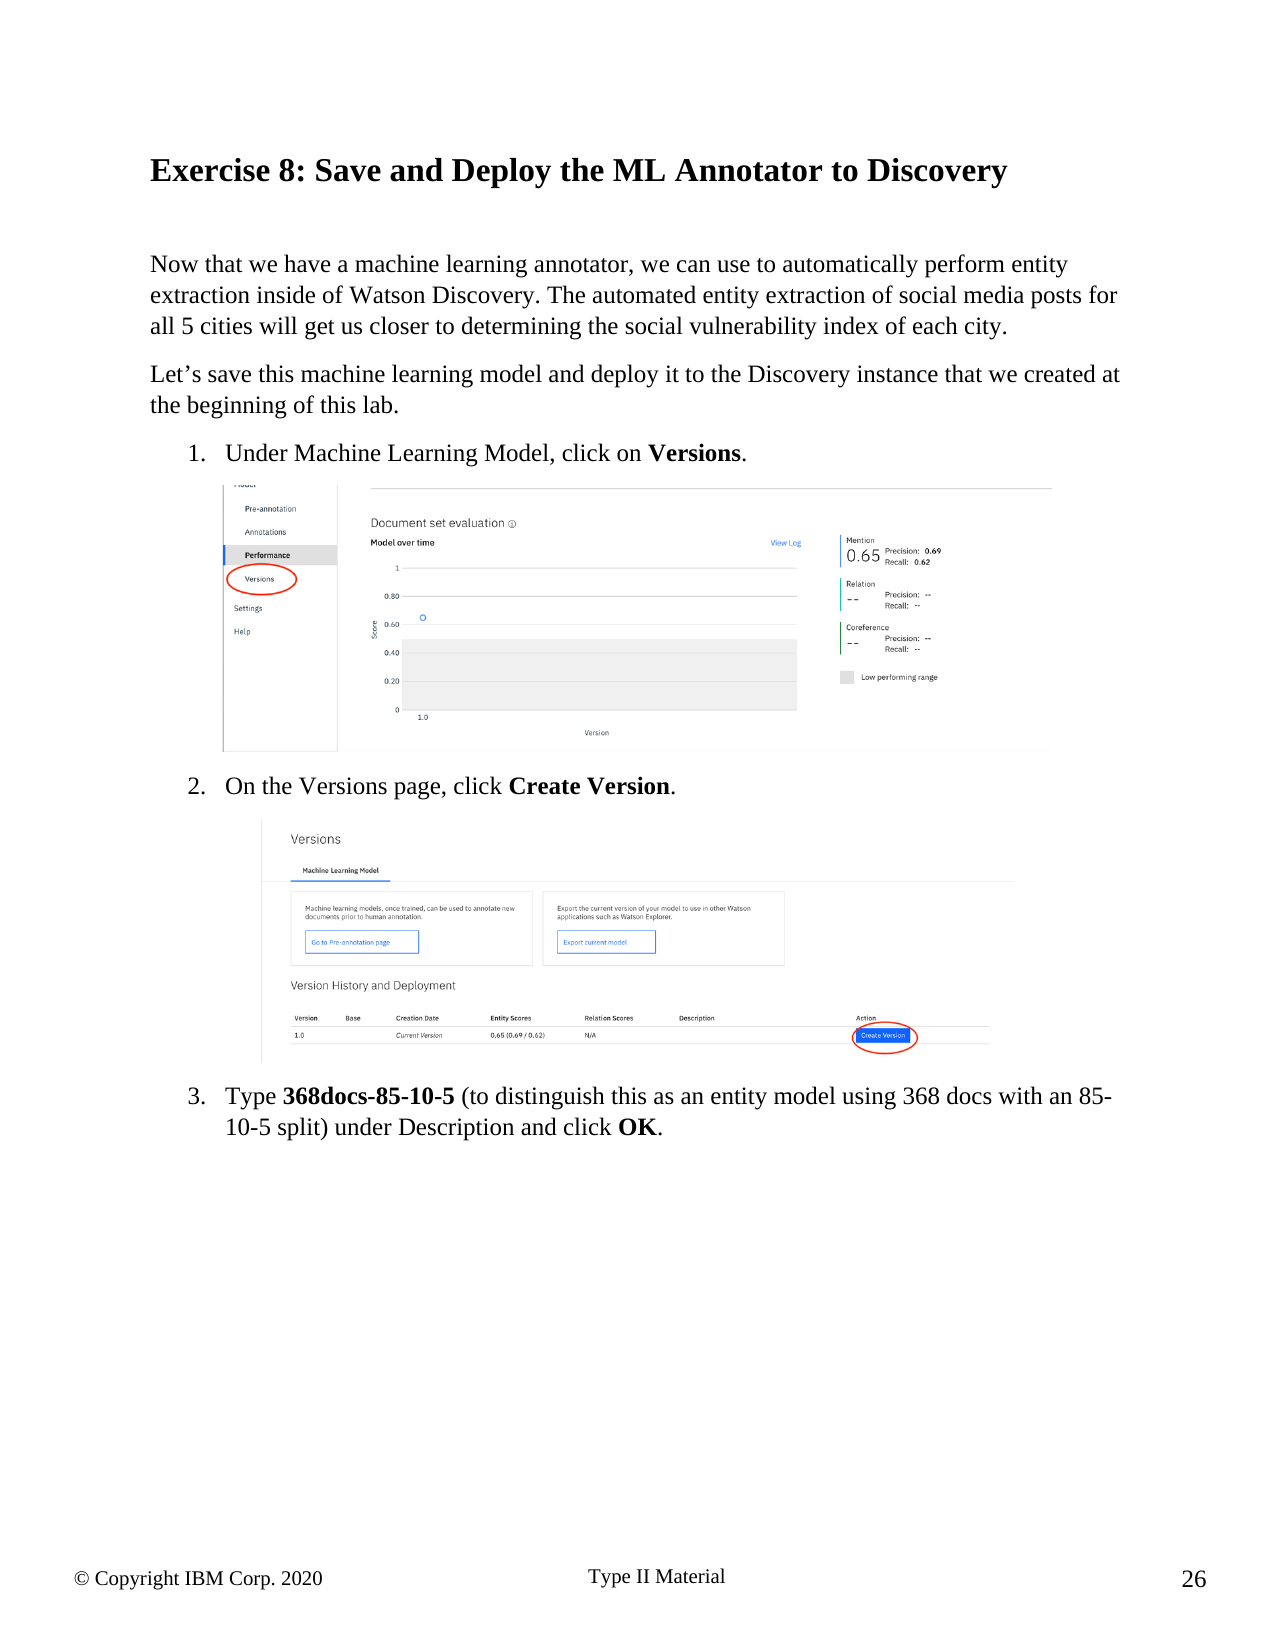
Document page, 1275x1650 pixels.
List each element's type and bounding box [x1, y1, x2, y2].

picture [222, 485, 1053, 752]
picture [261, 818, 1014, 1063]
